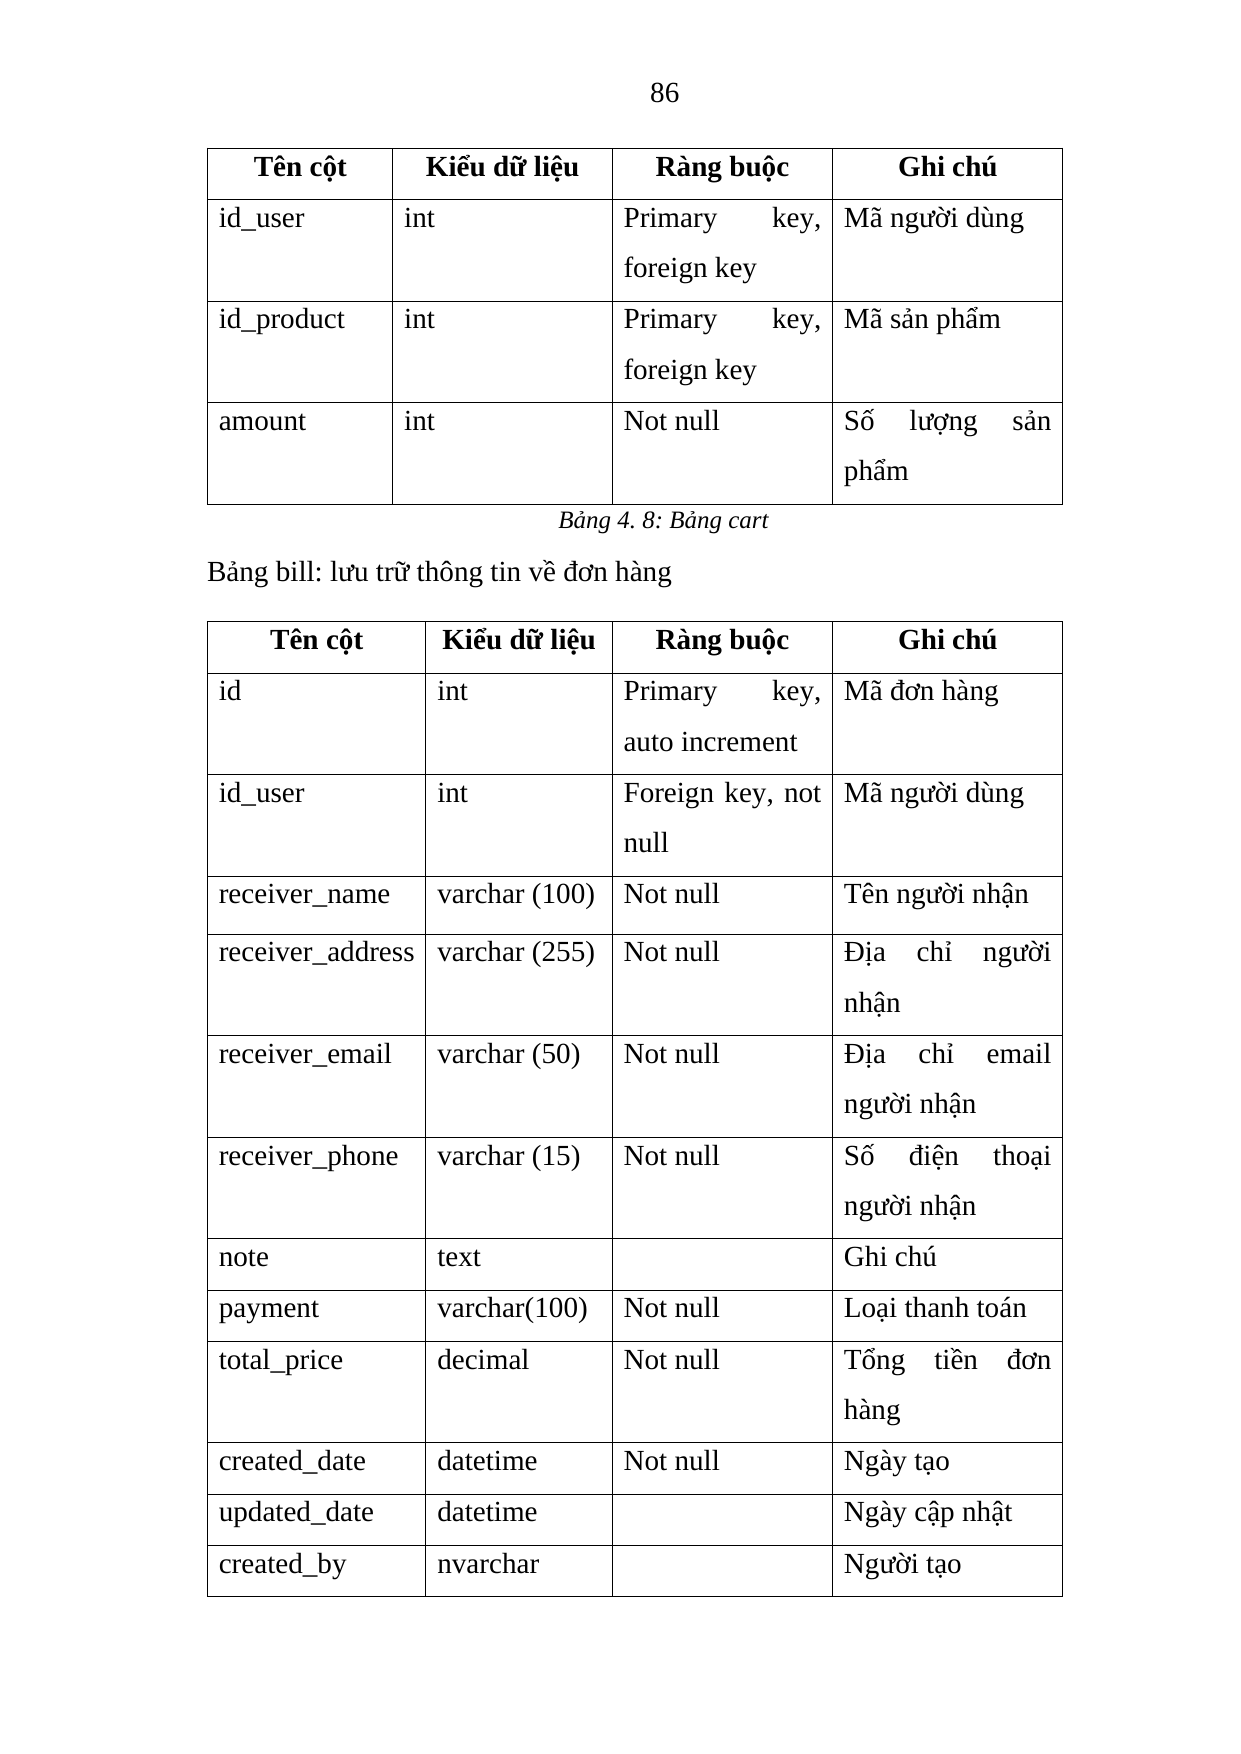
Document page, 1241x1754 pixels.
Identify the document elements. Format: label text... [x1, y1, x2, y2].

table_cell id_user [208, 200, 392, 301]
table_cell Not null [613, 1036, 832, 1137]
table_cell Ghi chú [833, 1239, 1062, 1289]
table_cell receiver_email [208, 1036, 425, 1137]
table_cell varchar (15) [426, 1138, 612, 1238]
table_cell receiver_address [208, 935, 425, 1035]
table_cell Người tạo [833, 1546, 1062, 1596]
table_cell int [426, 674, 612, 774]
table_header Ràng buộc [613, 149, 832, 199]
table_cell varchar (100) [426, 877, 612, 933]
table_cell updated_date [208, 1495, 425, 1545]
table_cell Primary key, auto increment [613, 674, 832, 774]
table_cell varchar (255) [426, 935, 612, 1035]
table_cell Mã đơn hàng [833, 674, 1062, 774]
table_cell Not null [613, 1342, 832, 1442]
table_cell created_date [208, 1443, 425, 1493]
table_cell [613, 1495, 832, 1545]
table_cell varchar (50) [426, 1036, 612, 1137]
text Bảng bill: lưu trữ thông tin về đơn hàng [207, 554, 1122, 588]
table_cell Địa chỉ email người nhận [833, 1036, 1062, 1137]
table_header Kiểu dữ liệu [426, 622, 612, 672]
table_cell nvarchar (100) [426, 1546, 612, 1596]
table_header Ràng buộc [613, 622, 832, 672]
table_cell Tên người nhận [833, 877, 1062, 933]
table_cell Địa chỉ người nhận [833, 935, 1062, 1035]
table_cell note [208, 1239, 425, 1289]
table_cell Primary key, foreign key [613, 302, 832, 402]
table_cell Not null [613, 877, 832, 933]
table_cell payment [208, 1291, 425, 1341]
table_cell datetime [426, 1495, 612, 1545]
table_cell Primary key, foreign key [613, 200, 832, 301]
table_cell created_by [208, 1546, 425, 1596]
table_cell Mã sản phẩm [833, 302, 1062, 402]
table_cell id_product [208, 302, 392, 402]
table_cell Tổng tiền đơn hàng [833, 1342, 1062, 1442]
table_cell receiver_phone [208, 1138, 425, 1238]
table_cell Not null [613, 935, 832, 1035]
table_cell Ngày tạo [833, 1443, 1062, 1493]
table_cell receiver_name [208, 877, 425, 933]
table_cell Not null [613, 1138, 832, 1238]
table_cell [613, 1239, 832, 1289]
table_cell int [393, 403, 612, 504]
table_header Kiểu dữ liệu [393, 149, 612, 199]
table_cell Mã người dùng [833, 775, 1062, 876]
table_cell Ngày cập nhật [833, 1495, 1062, 1545]
table_cell [613, 1546, 832, 1596]
table_cell total_price [208, 1342, 425, 1442]
table_cell amount [208, 403, 392, 504]
table_cell int [426, 775, 612, 876]
table_cell text [426, 1239, 612, 1289]
table_cell id_user [208, 775, 425, 876]
table_cell Not null [613, 403, 832, 504]
table_header Tên cột [208, 149, 392, 199]
table_cell int [393, 200, 612, 301]
table_cell Số điện thoại người nhận [833, 1138, 1062, 1238]
table_cell Loại thanh toán [833, 1291, 1062, 1341]
table_cell Số lượng sản phẩm [833, 403, 1062, 504]
table_cell datetime [426, 1443, 612, 1493]
table_header Tên cột [208, 622, 425, 672]
table_cell Mã người dùng [833, 200, 1062, 301]
table_cell id [208, 674, 425, 774]
table_cell Foreign key, not null [613, 775, 832, 876]
table_cell decimal [426, 1342, 612, 1442]
table_cell int [393, 302, 612, 402]
table_cell varchar(100) [426, 1291, 612, 1341]
table_cell Not null [613, 1291, 832, 1341]
table_header Ghi chú [833, 149, 1062, 199]
table_header Ghi chú [833, 622, 1062, 672]
table_cell Not null [613, 1443, 832, 1493]
